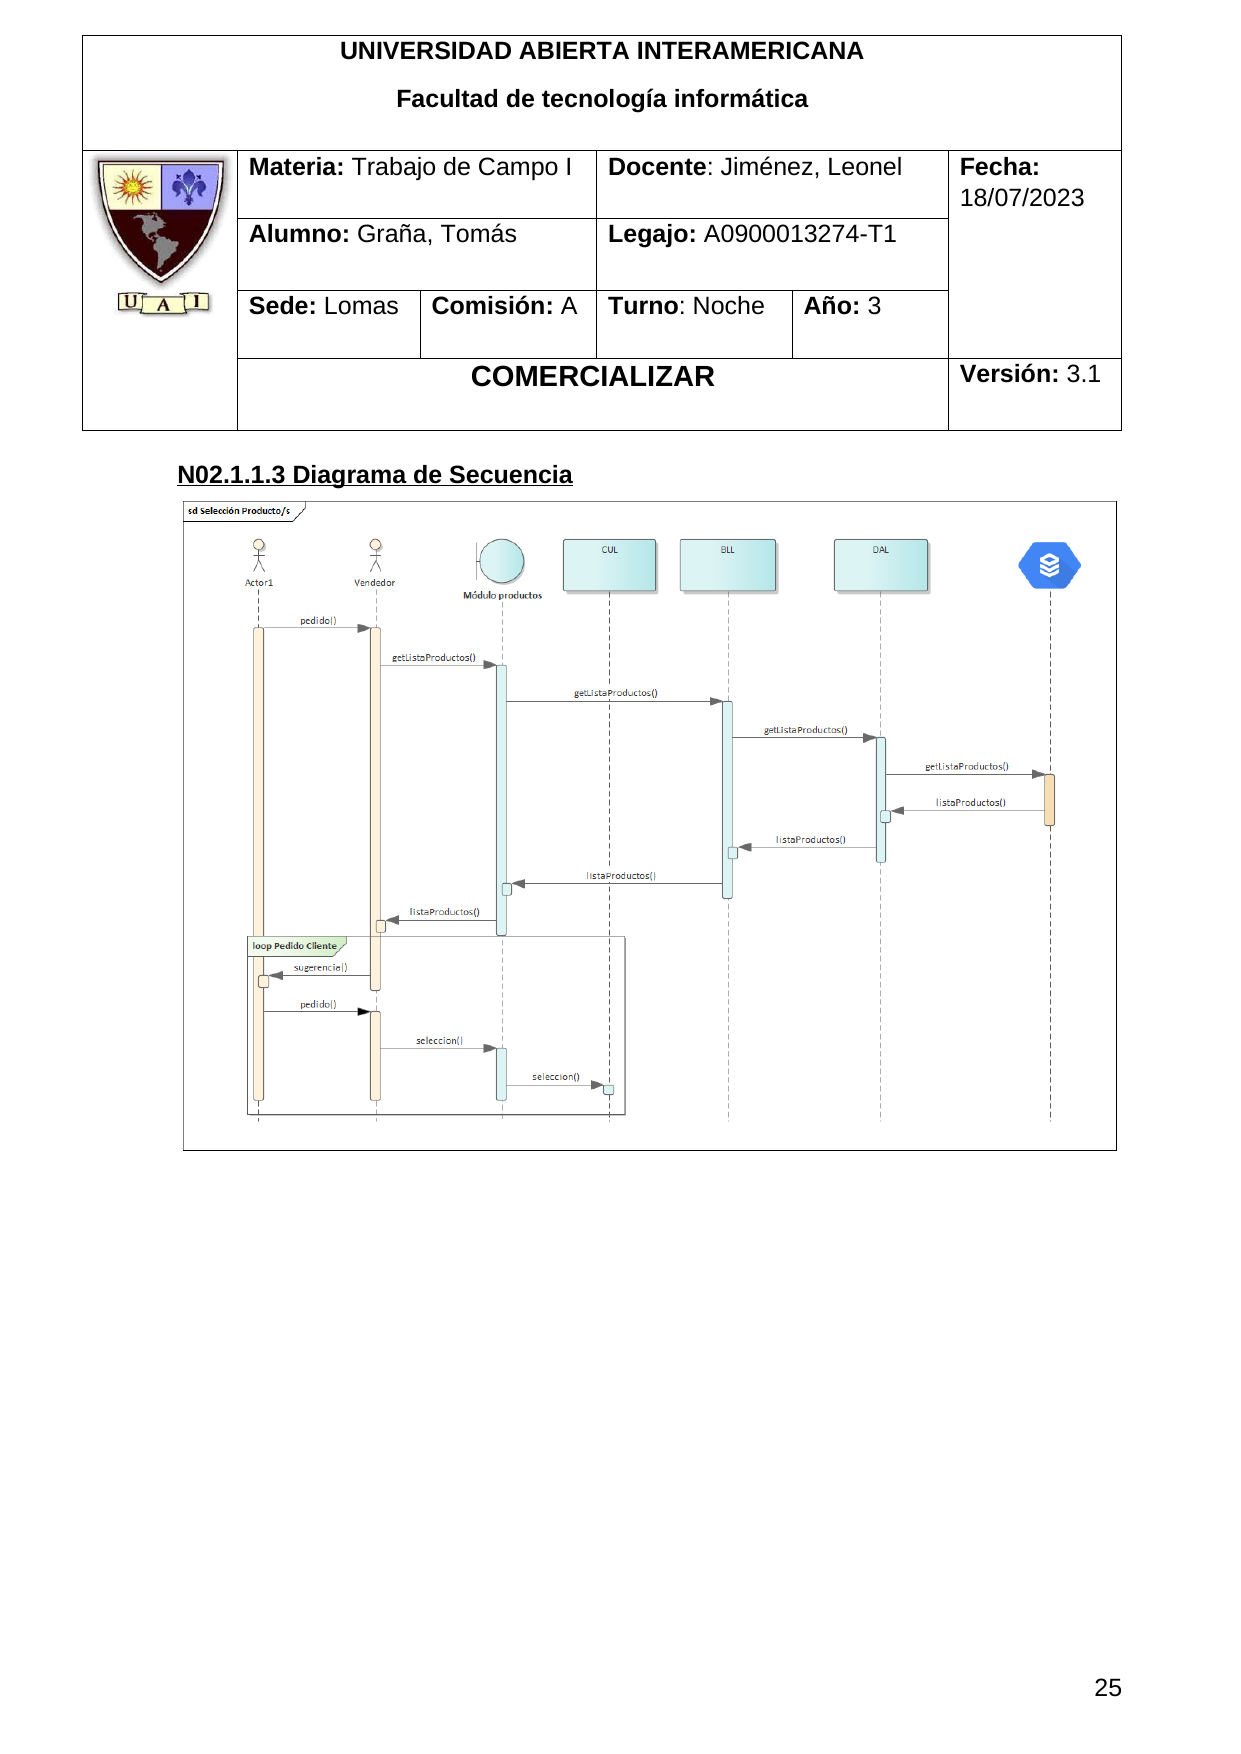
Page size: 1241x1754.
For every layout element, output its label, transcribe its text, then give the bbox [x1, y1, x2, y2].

picture [177, 495, 1122, 1156]
picture [87, 151, 234, 320]
subtitle N02.1.1.3 Diagrama de Secuencia [177, 460, 1122, 488]
